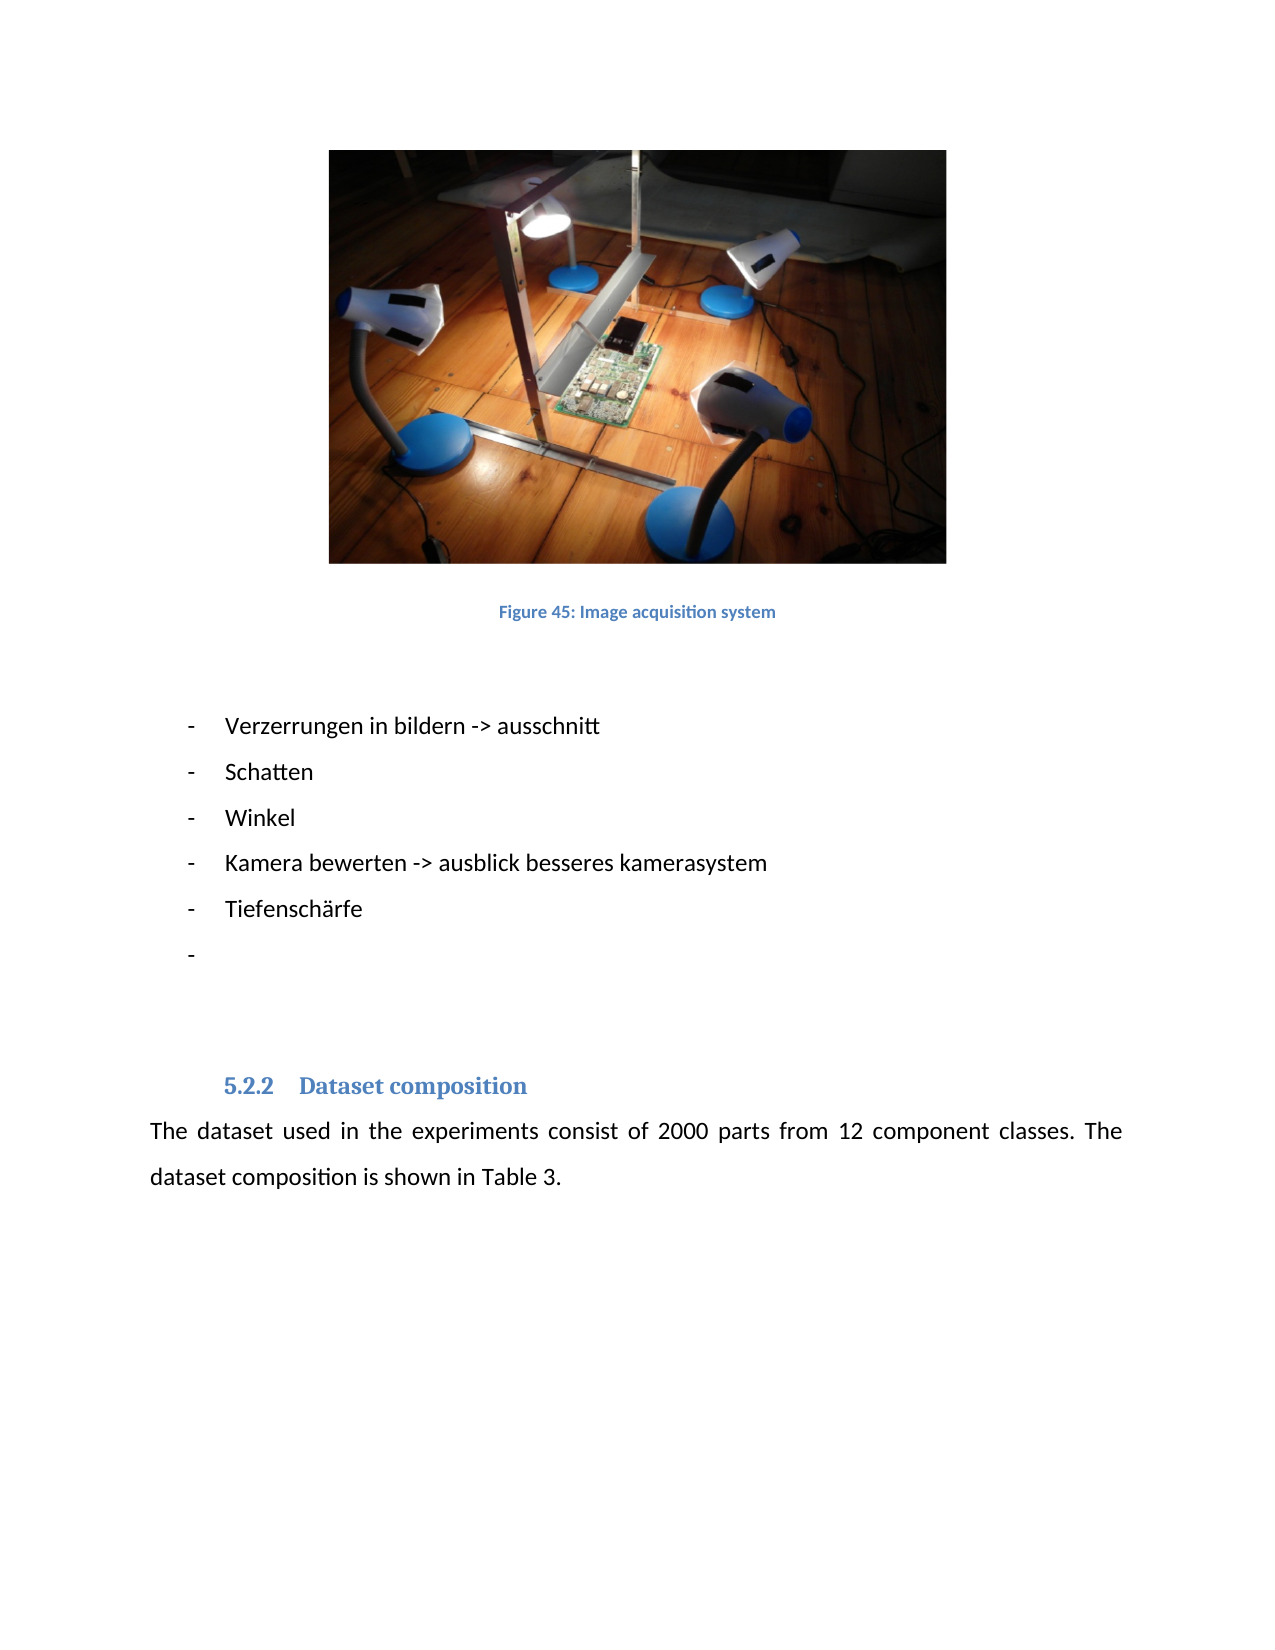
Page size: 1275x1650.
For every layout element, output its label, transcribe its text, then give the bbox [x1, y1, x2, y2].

list Kamera bewerten -> ausblick besseres kamerasystem [187, 848, 1125, 878]
text The dataset used in the experiments consist of 2000 parts from 12 component classes. The dataset composition is shown in Table 3. [150, 1115, 1125, 1192]
subtitle Dataset composition [224, 1072, 1125, 1101]
picture [328, 150, 947, 564]
text Figure 45: Image acquisition system [150, 600, 1125, 623]
list Tiefenschärfe [187, 893, 1125, 924]
list Schatten [187, 756, 1125, 787]
list Winkel [187, 802, 1125, 832]
list Verzerrungen in bildern -> ausschnitt [187, 710, 1125, 741]
